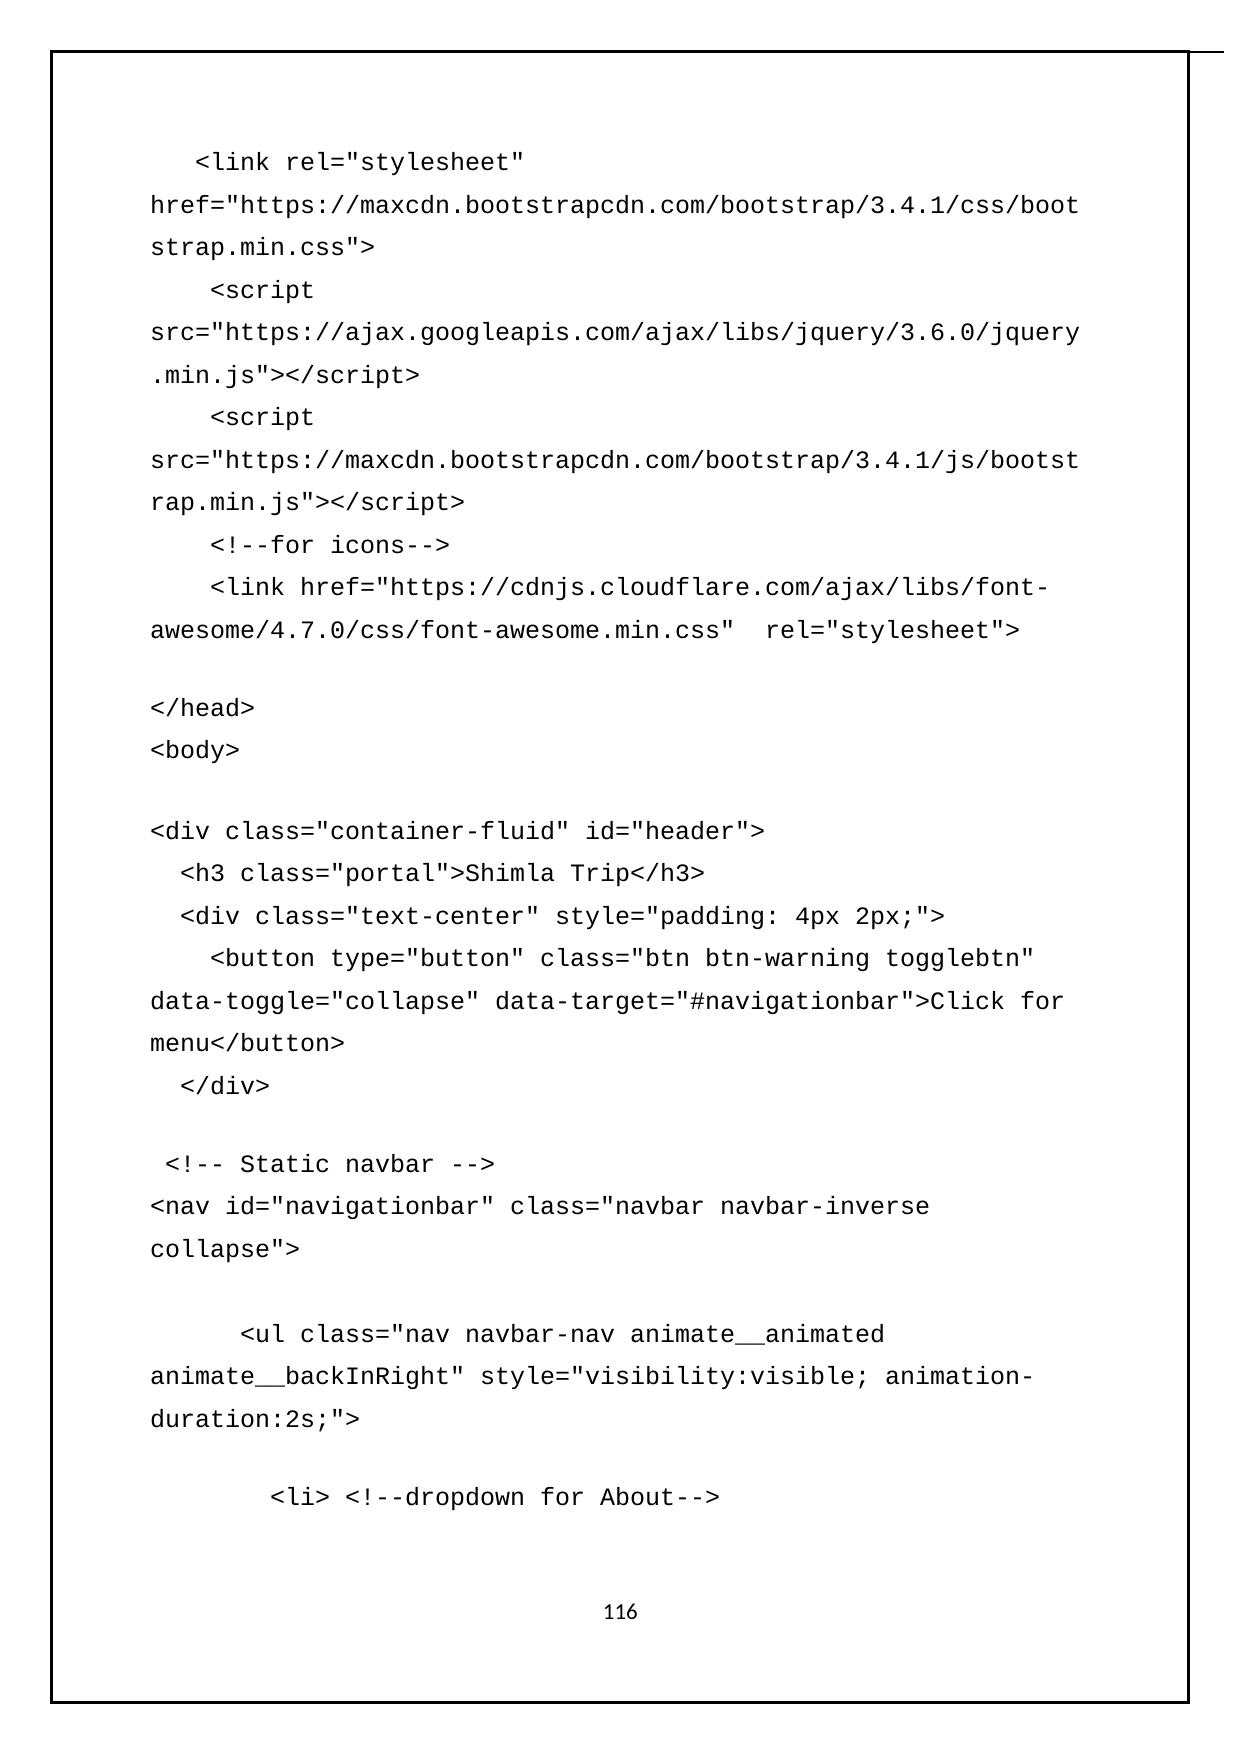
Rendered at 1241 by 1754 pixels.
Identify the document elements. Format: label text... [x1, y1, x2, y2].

text <button type="button" class="btn btn-warning togglebtn" data-toggle="collapse" data-target="#navigationbar">Click for menu</button> [150, 946, 1090, 1059]
text <h3 class="portal">Shimla Trip</h3> [150, 861, 1090, 889]
text <li> <!--dropdown for About--> [150, 1484, 1090, 1512]
text </div> [150, 1073, 1090, 1102]
text <!-- Static navbar --> [150, 1151, 1090, 1179]
text <ul class="nav navbar-nav animate__animated animate__backInRight" style="visibility:visible; animation-duration:2s;"> [150, 1321, 1090, 1434]
text <div class="container-fluid" id="header"> [150, 818, 1090, 847]
text <body> [150, 738, 1090, 766]
text <link rel="stylesheet" href="https://maxcdn.bootstrapcdn.com/bootstrap/3.4.1/css/bootstrap.min.css"> [150, 150, 1090, 263]
text </head> [150, 695, 1090, 724]
text <script src="https://ajax.googleapis.com/ajax/libs/jquery/3.6.0/jquery.min.js"></script> [150, 277, 1090, 391]
text <!--for icons--> [150, 532, 1090, 561]
text <nav id="navigationbar" class="navbar navbar-inverse collapse"> [150, 1194, 1090, 1264]
text <div class="text-center" style="padding: 4px 2px;"> [150, 903, 1090, 932]
text <script src="https://maxcdn.bootstrapcdn.com/bootstrap/3.4.1/js/bootstrap.min.js"></script> [150, 405, 1090, 518]
text <link href="https://cdnjs.cloudflare.com/ajax/libs/font-awesome/4.7.0/css/font-awesome.min.css" rel="stylesheet"> [150, 575, 1090, 646]
